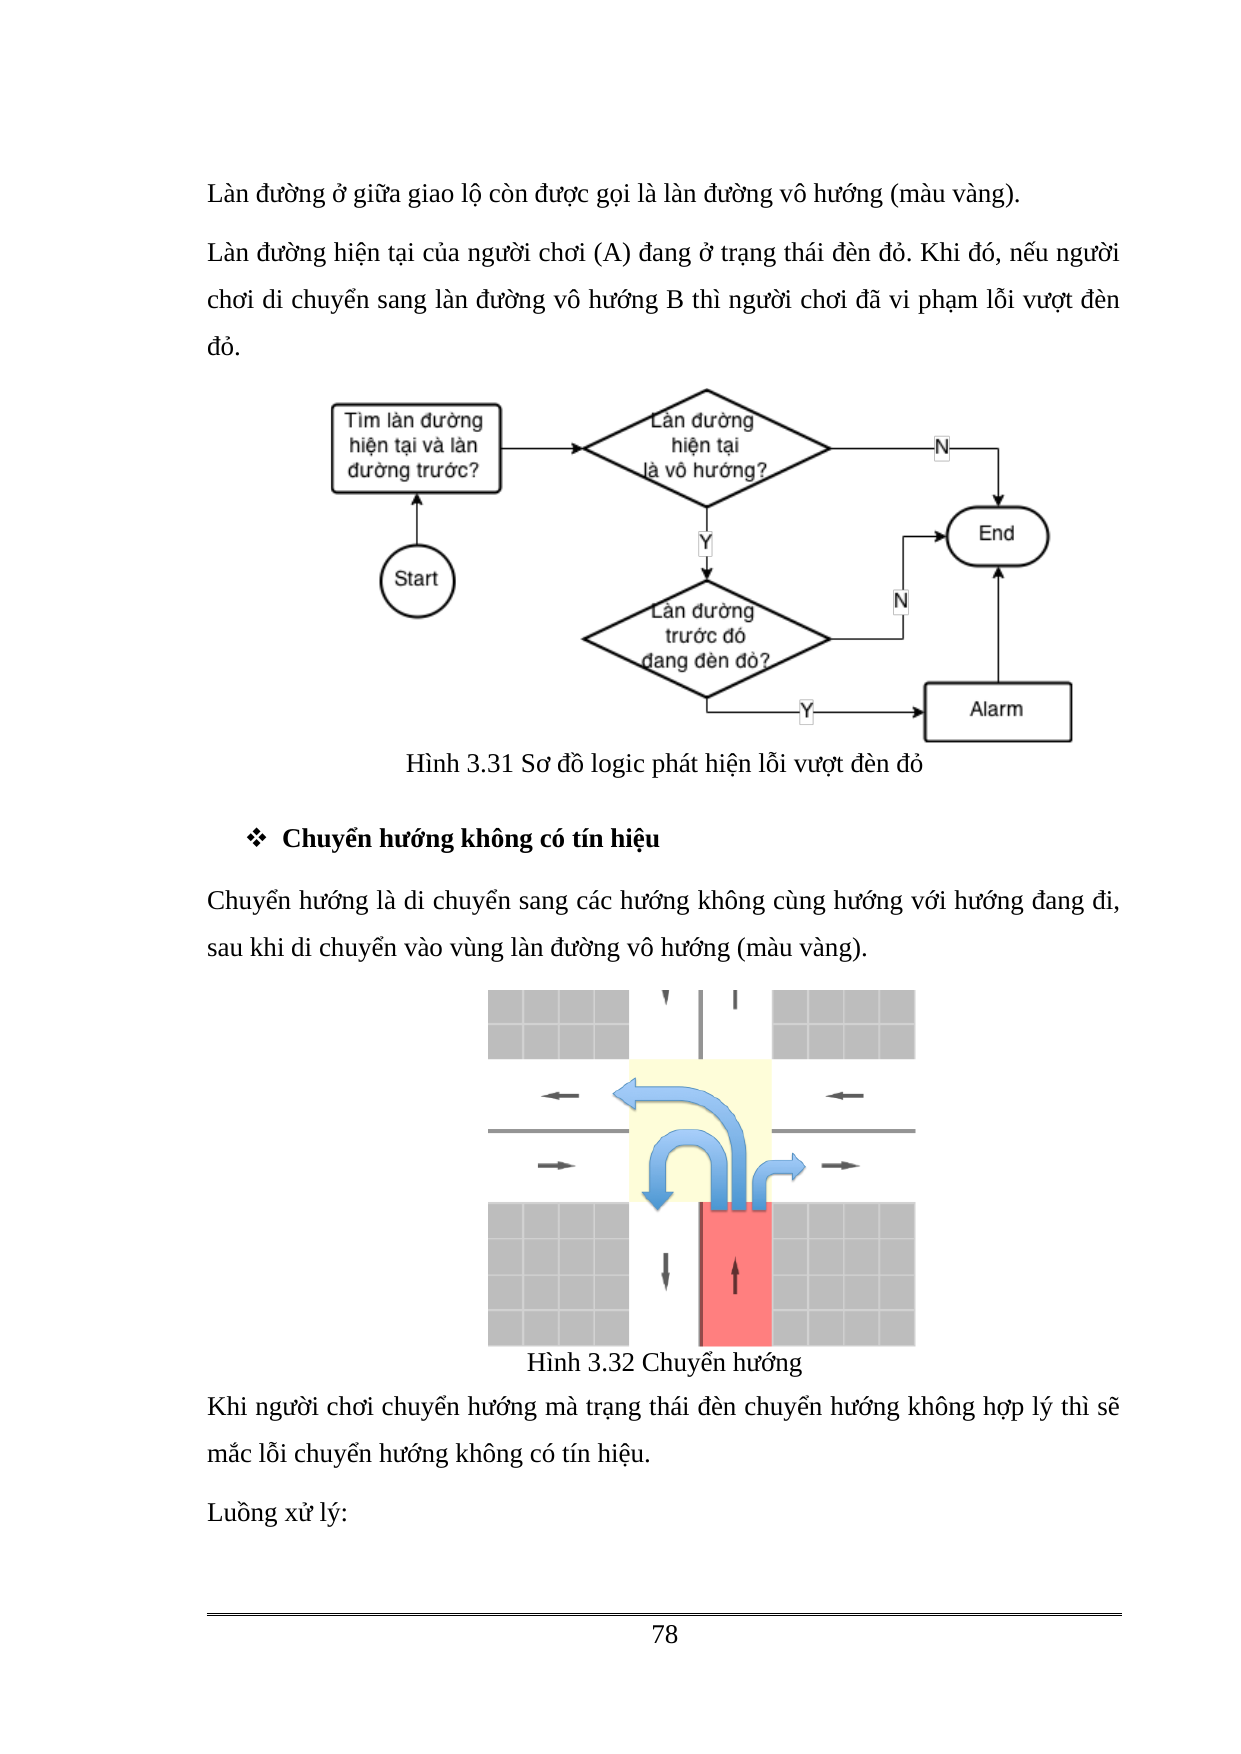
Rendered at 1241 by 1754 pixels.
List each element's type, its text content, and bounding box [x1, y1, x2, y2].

picture [330, 388, 1073, 747]
text Khi người chơi chuyển hướng mà trạng thái đèn chuyển hướng không hợp lý thì sẽ mắc lỗi chuyển hướng không có tín hiệu. [207, 1390, 1122, 1468]
picture [488, 990, 916, 1347]
text Chuyển hướng là di chuyển sang các hướng không cùng hướng với hướng đang đi, sau khi di chuyển vào vùng làn đường vô hướng (màu vàng). [207, 884, 1122, 962]
list Chuyển hướng không có tín hiệu [244, 822, 1122, 853]
text Làn đường hiện tại của người chơi (A) đang ở trạng thái đèn đỏ. Khi đó, nếu người chơi di chuyển sang làn đường vô hướng B thì người chơi đã vi phạm lỗi vượt đèn đỏ. [207, 236, 1122, 361]
text Làn đường ở giữa giao lộ còn được gọi là làn đường vô hướng (màu vàng). [207, 177, 1122, 208]
text Luồng xử lý: [207, 1496, 1122, 1527]
